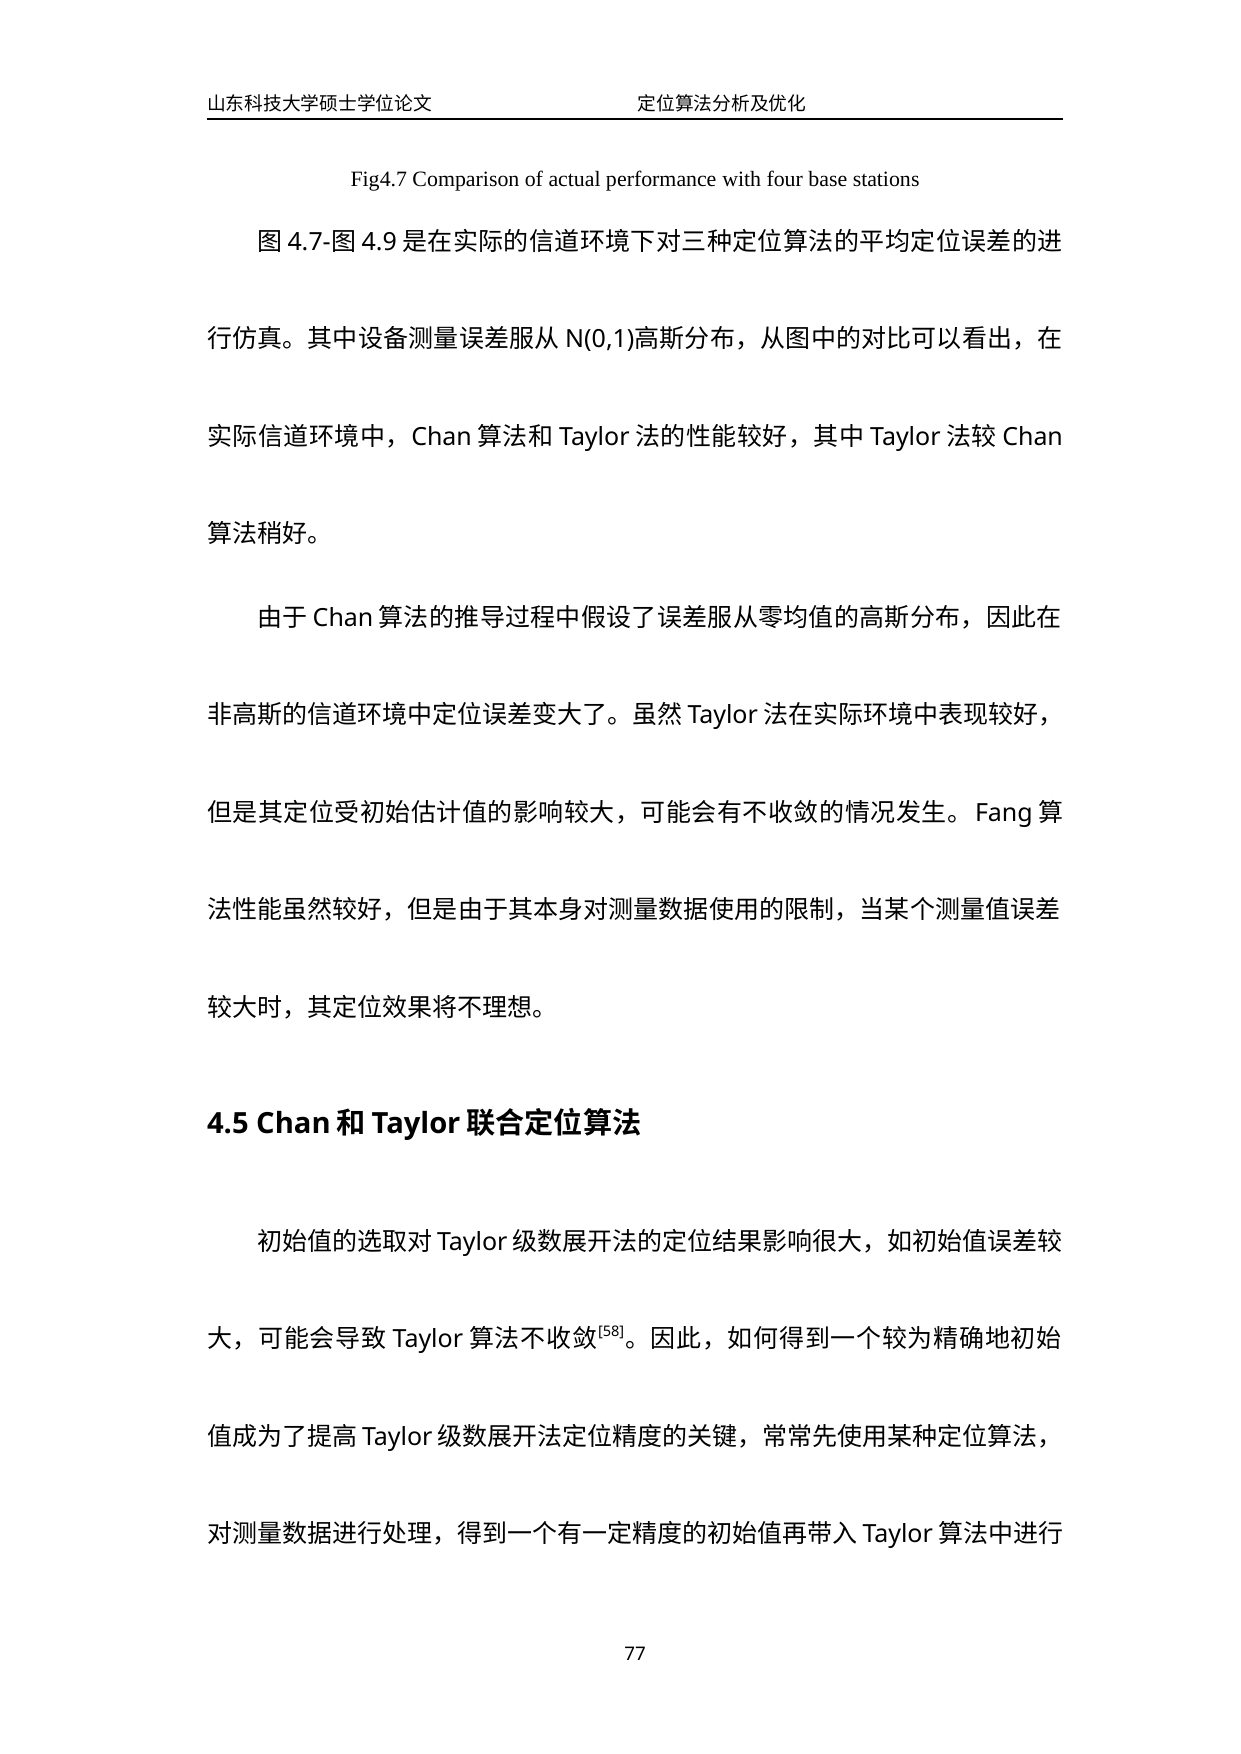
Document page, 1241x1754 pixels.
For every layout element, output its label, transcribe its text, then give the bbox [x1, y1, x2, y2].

subtitle 4.5 Chan和Taylor联合定位算法 [207, 1088, 1063, 1153]
text 由于Chan算法的推导过程中假设了误差服从零均值的高斯分布，因此在非高斯的信道环境中定位误差变大了。虽然Taylor法在实际环境中表现较好，但是其定位受初始估计值的影响较大，可能会有不收敛的情况发生。Fang算法性能虽然较好，但是由于其本身对测量数据使用的限制，当某个测量值误差较大时，其定位效果将不理想。 [207, 583, 1063, 1038]
text Fig4.7 Comparison of actual performance with four base stations [207, 162, 1063, 194]
text 图4.7-图4.9是在实际的信道环境下对三种定位算法的平均定位误差的进行仿真。其中设备测量误差服从N(0,1)高斯分布，从图中的对比可以看出，在实际信道环境中，Chan算法和Taylor法的性能较好，其中Taylor法较Chan算法稍好。 [207, 207, 1063, 564]
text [207, 1207, 1063, 1564]
